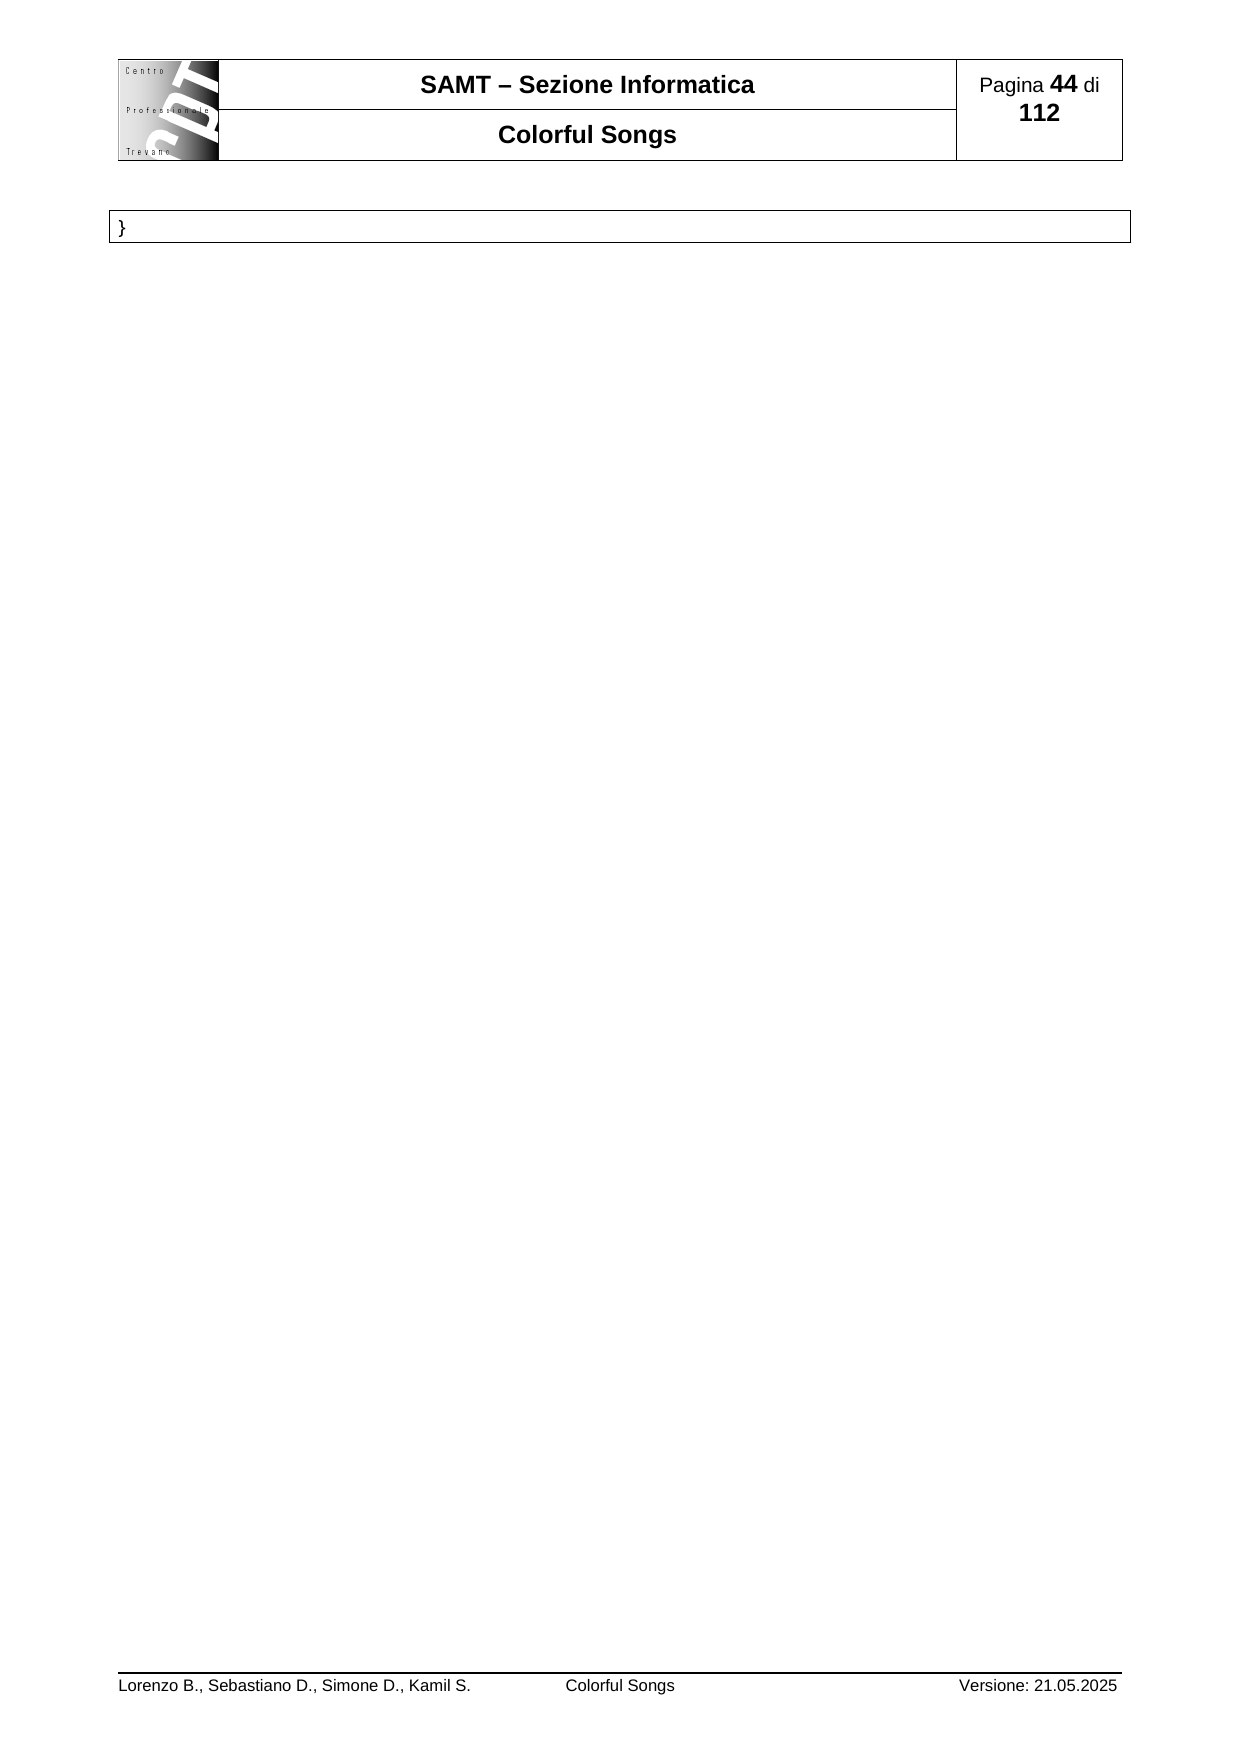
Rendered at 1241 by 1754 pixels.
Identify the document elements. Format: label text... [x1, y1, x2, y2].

text } [110, 211, 1130, 242]
picture [118, 60, 219, 160]
